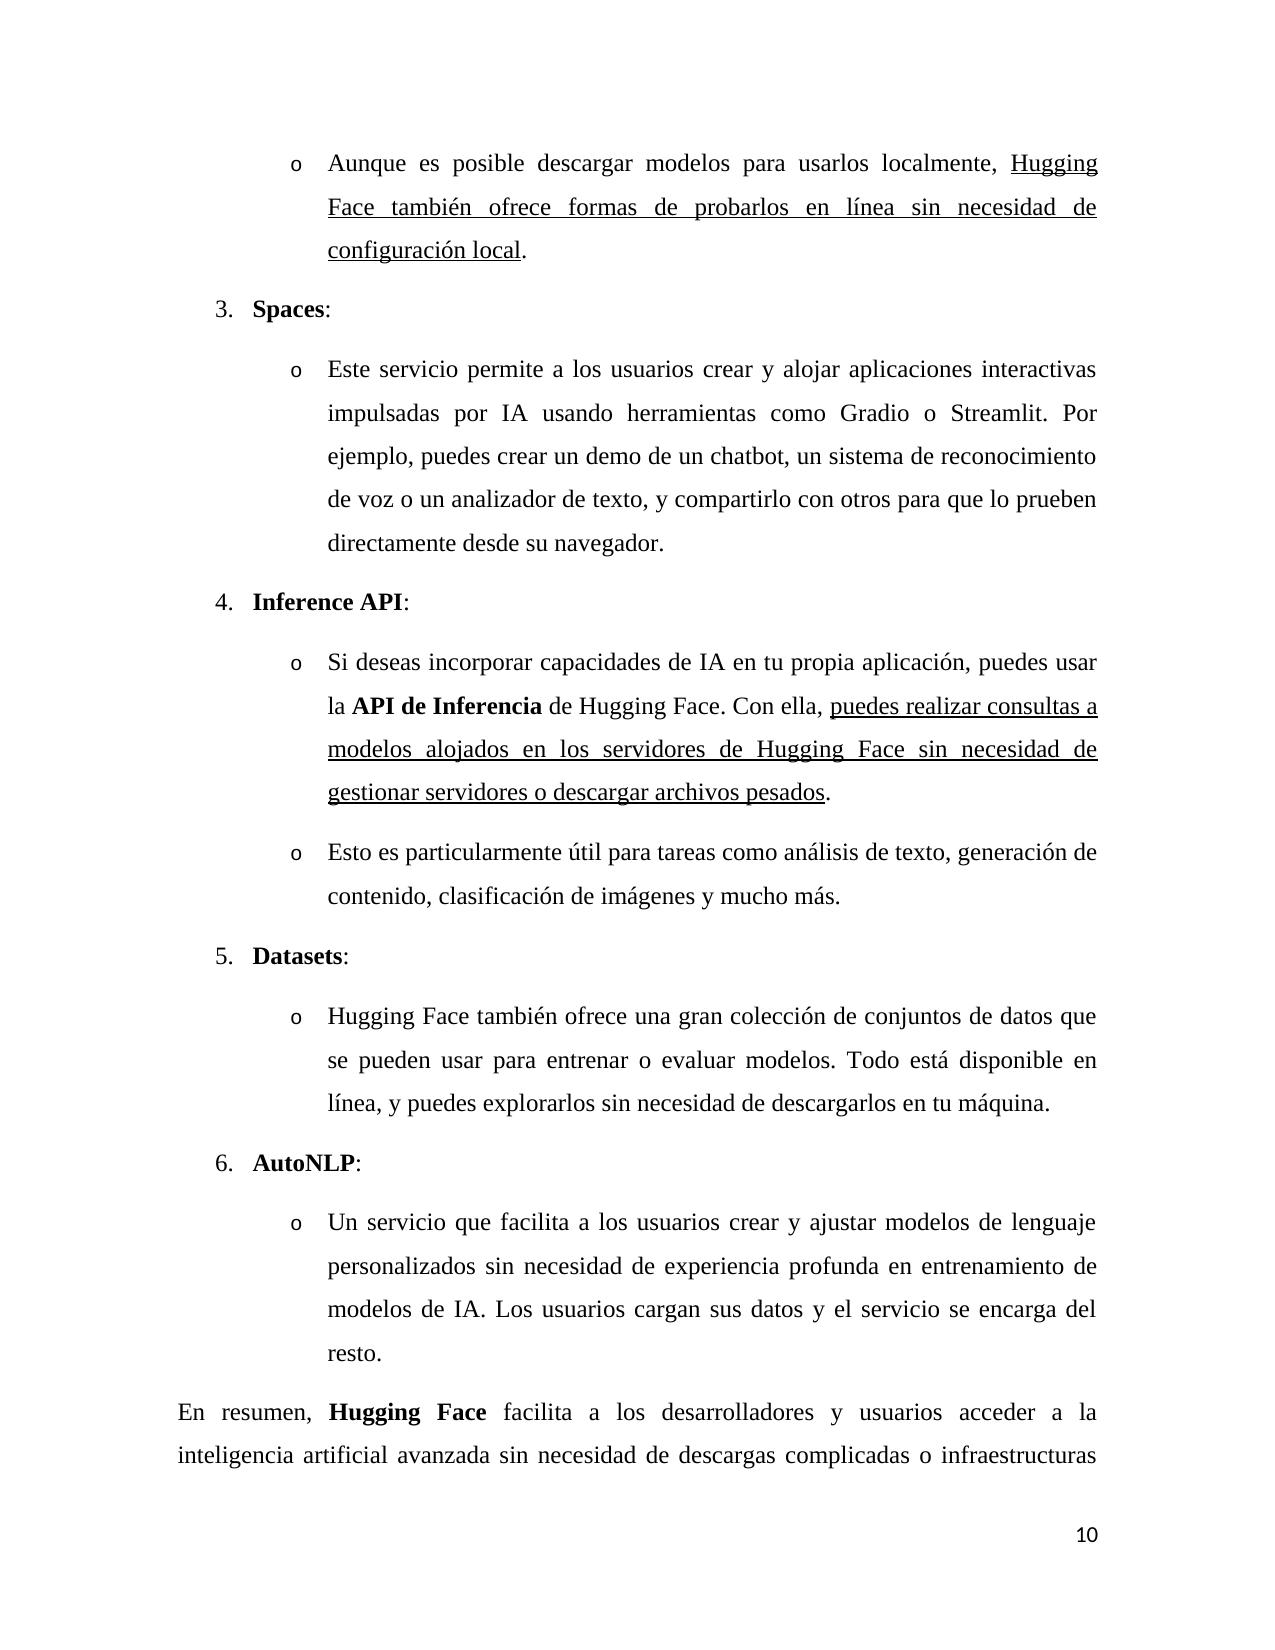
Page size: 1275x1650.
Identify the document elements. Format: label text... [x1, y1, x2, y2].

list Hugging Face también ofrece una gran colección de conjuntos de datos que se pueden usar para entrenar o evaluar modelos. Todo está disponible en línea, y puedes explorarlos sin necesidad de descargarlos en tu máquina. [290, 1001, 1098, 1117]
list Aunque es posible descargar modelos para usarlos localmente, Hugging Face también ofrece formas de probarlos en línea sin necesidad de configuración local. [290, 148, 1098, 263]
list Esto es particularmente útil para tareas como análisis de texto, generación de contenido, clasificación de imágenes y mucho más. [290, 837, 1098, 910]
list Inference API: [215, 587, 1098, 616]
list Spaces: [215, 294, 1098, 323]
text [177, 1397, 1098, 1469]
list Este servicio permite a los usuarios crear y alojar aplicaciones interactivas impulsadas por IA usando herramientas como Gradio o Streamlit. Por ejemplo, puedes crear un demo de un chatbot, un sistema de reconocimiento de voz o un analizador de texto, y compartirlo con otros para que lo prueben directamente desde su navegador. [290, 354, 1098, 556]
list AutoNLP: [215, 1148, 1098, 1176]
list Si deseas incorporar capacidades de IA en tu propia aplicación, puedes usar la API de Inferencia de Hugging Face. Con ella, puedes realizar consultas a modelos alojados en los servidores de Hugging Face sin necesidad de gestionar servidores o descargar archivos pesados. [290, 647, 1098, 806]
list Datasets: [215, 941, 1098, 970]
list Un servicio que facilita a los usuarios crear y ajustar modelos de lenguaje personalizados sin necesidad de experiencia profunda en entrenamiento de modelos de IA. Los usuarios cargan sus datos y el servicio se encarga del resto. [290, 1207, 1098, 1366]
